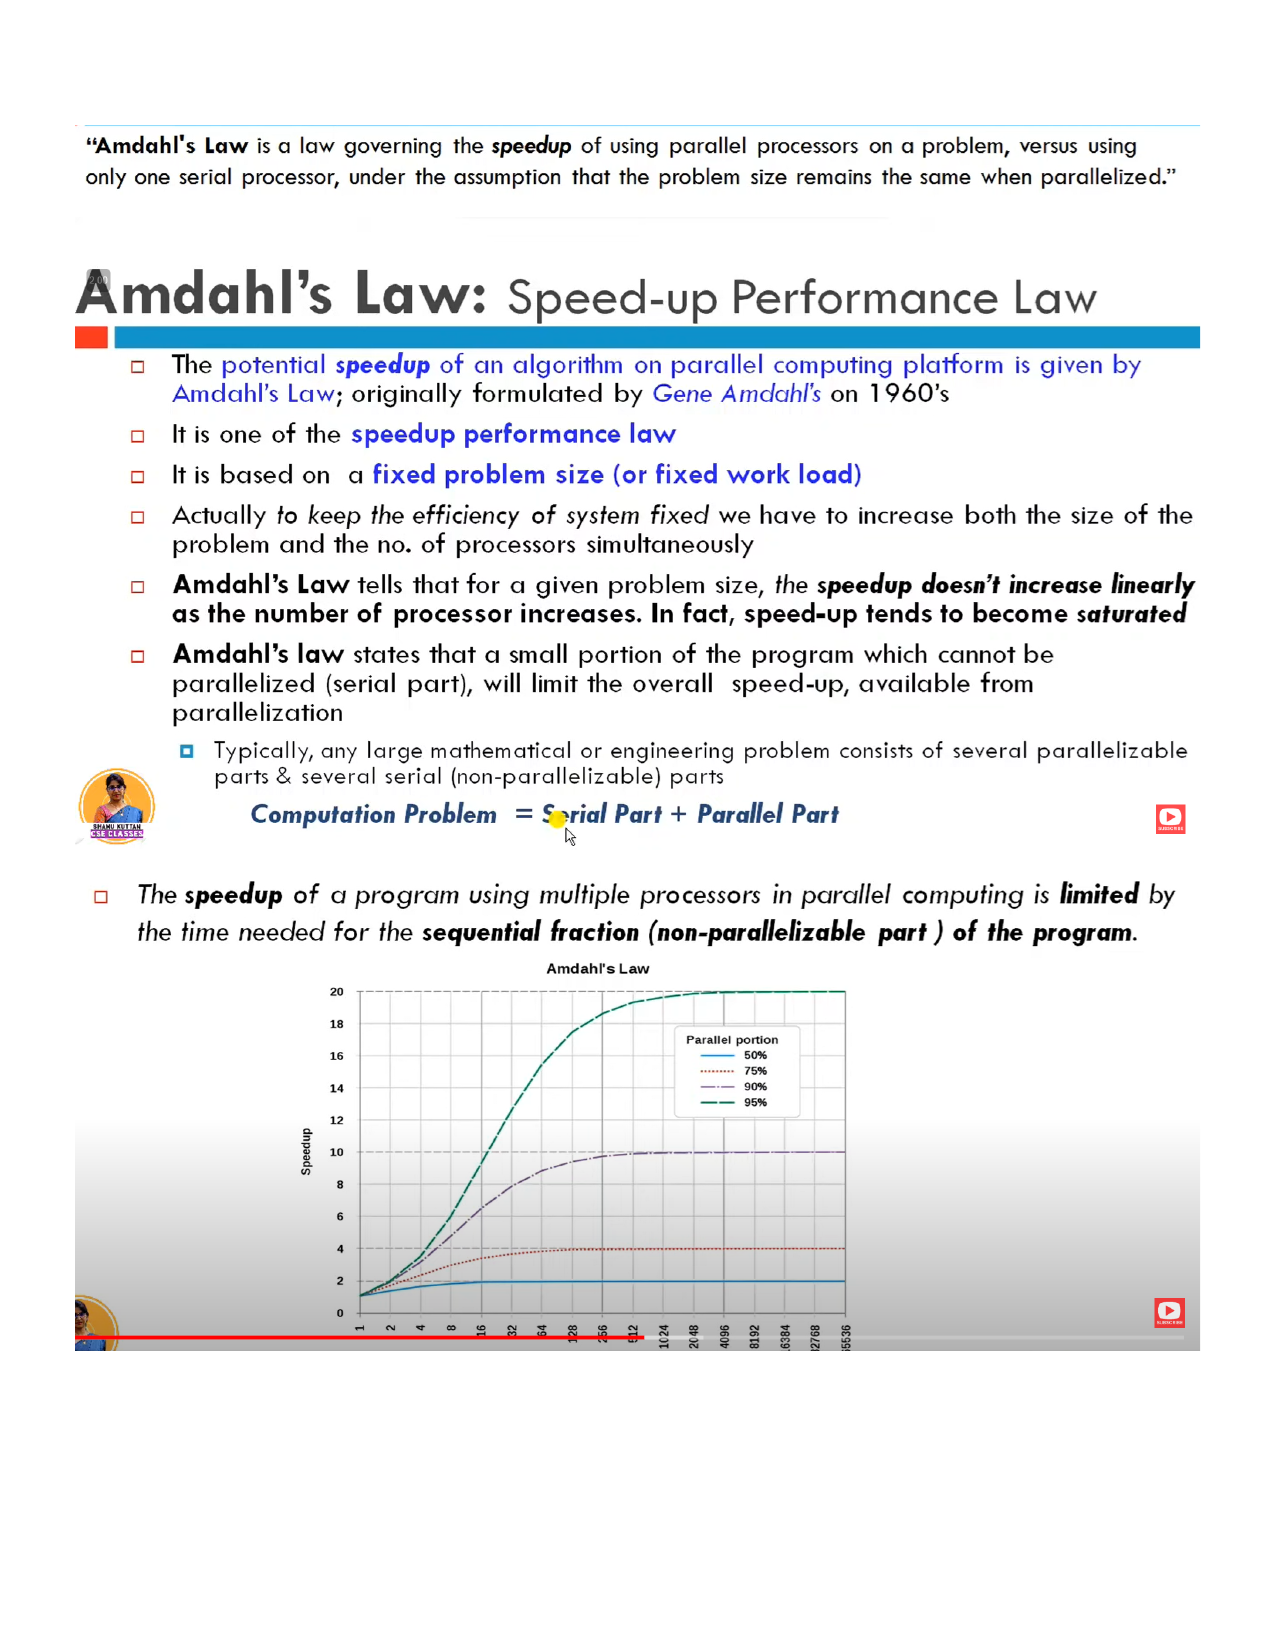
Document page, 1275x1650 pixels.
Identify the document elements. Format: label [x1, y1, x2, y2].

picture [75, 868, 1200, 1351]
picture [75, 125, 1200, 199]
picture [75, 217, 1200, 850]
